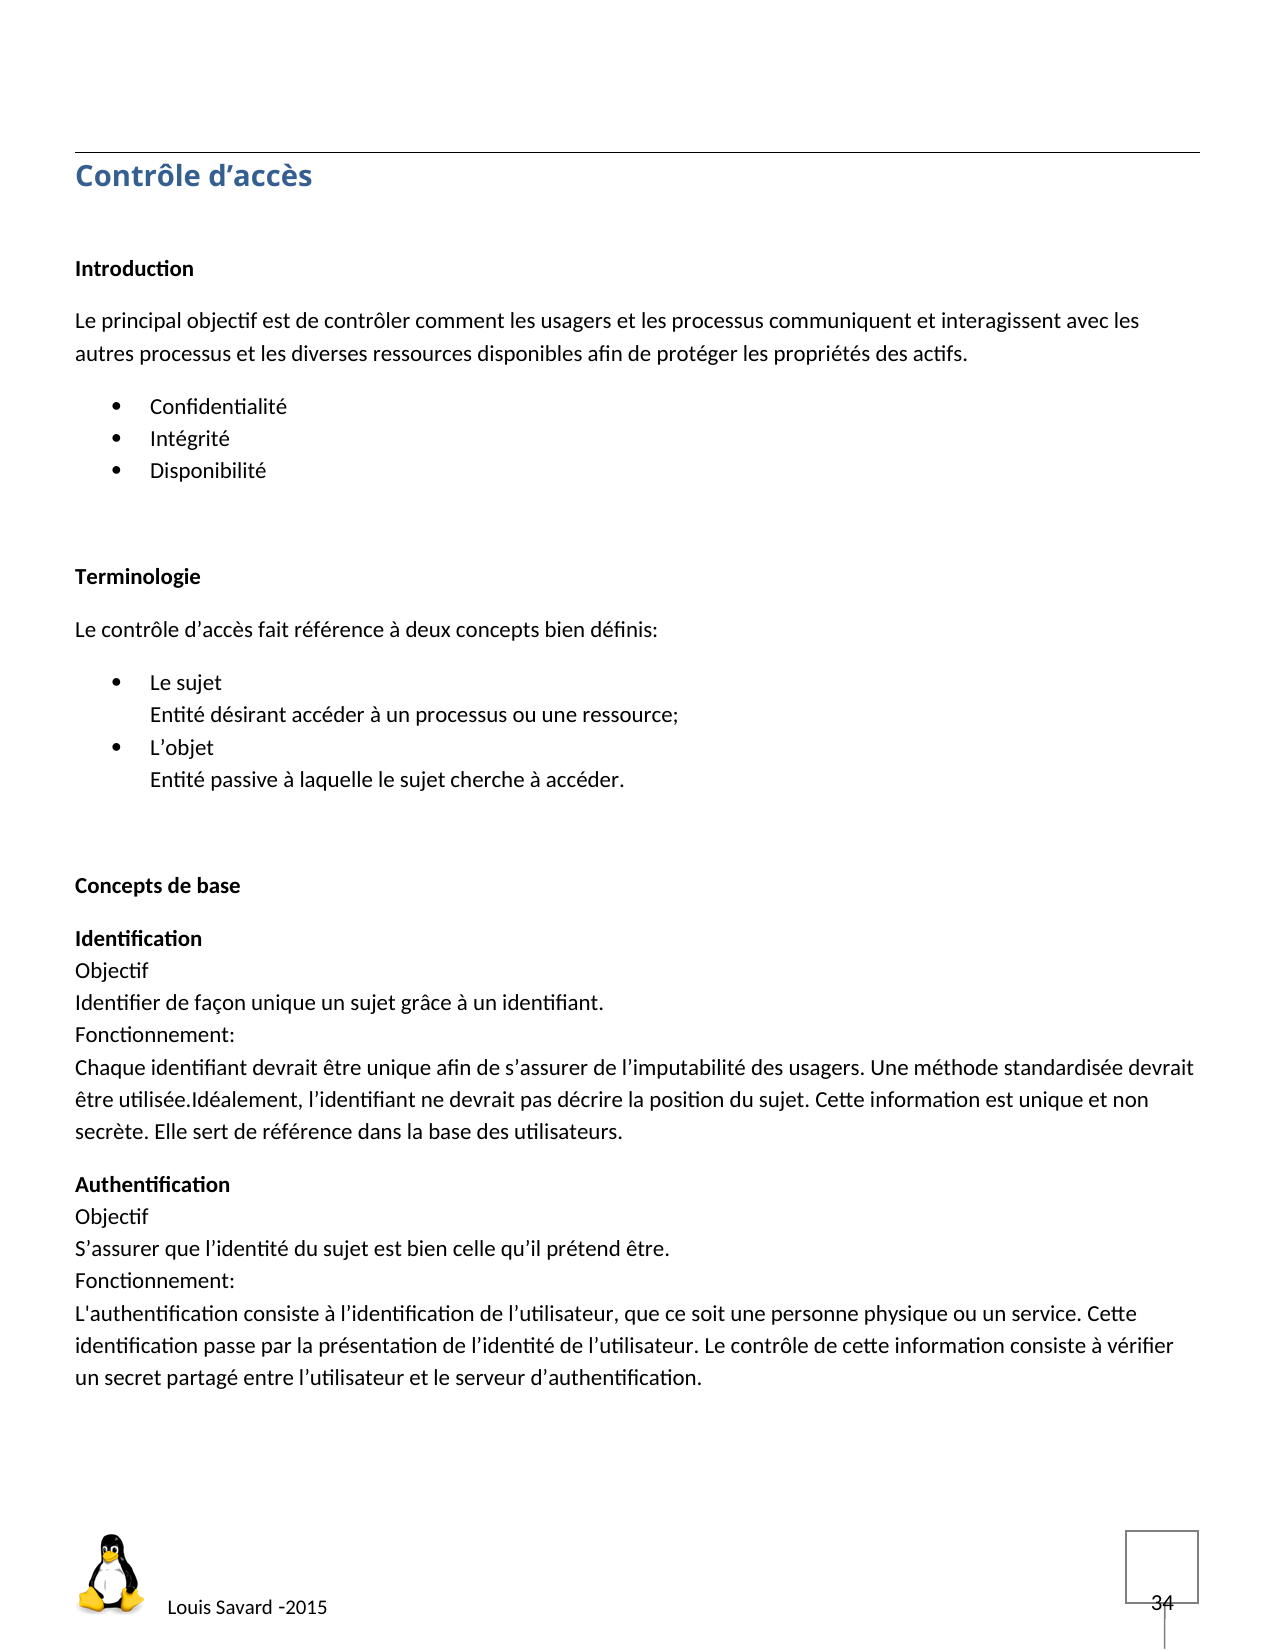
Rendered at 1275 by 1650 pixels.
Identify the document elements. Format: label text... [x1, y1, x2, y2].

picture [75, 1530, 147, 1615]
list Confidentialité [112, 392, 1200, 420]
subtitle Contrôle d’accès [75, 153, 1200, 195]
text Authentification Objectif S’assurer que l’identité du sujet est bien celle qu’il prétend être. Fonctionnement: L'authentification consiste à l’identification de l’utilisateur, que ce soit une personne physique ou un service. Cette identification passe par la présentation de l’identité de l’utilisateur. Le contrôle de cette information consiste à vérifier un secret partagé entre l’utilisateur et le serveur d’authentification. [75, 1170, 1200, 1391]
text Introduction [75, 254, 1200, 282]
list Intégrité [112, 424, 1200, 452]
list Le sujet Entité désirant accéder à un processus ou une ressource; [112, 668, 1200, 728]
text Le principal objectif est de contrôler comment les usagers et les processus communiquent et interagissent avec les autres processus et les diverses ressources disponibles afin de protéger les propriétés des actifs. [75, 307, 1200, 367]
text Identification Objectif Identifier de façon unique un sujet grâce à un identifiant. Fonctionnement: Chaque identifiant devrait être unique afin de s’assurer de l’imputabilité des usagers. Une méthode standardisée devrait être utilisée.Idéalement, l’identifiant ne devrait pas décrire la position du sujet. Cette information est unique et non secrète. Elle sert de référence dans la base des utilisateurs. [75, 924, 1200, 1145]
text Concepts de base [75, 871, 1200, 899]
text Le contrôle d’accès fait référence à deux concepts bien définis: [75, 615, 1200, 643]
list Disponibilité [112, 456, 1200, 484]
text Terminologie [75, 562, 1200, 590]
list L’objet Entité passive à laquelle le sujet cherche à accéder. [112, 733, 1200, 793]
